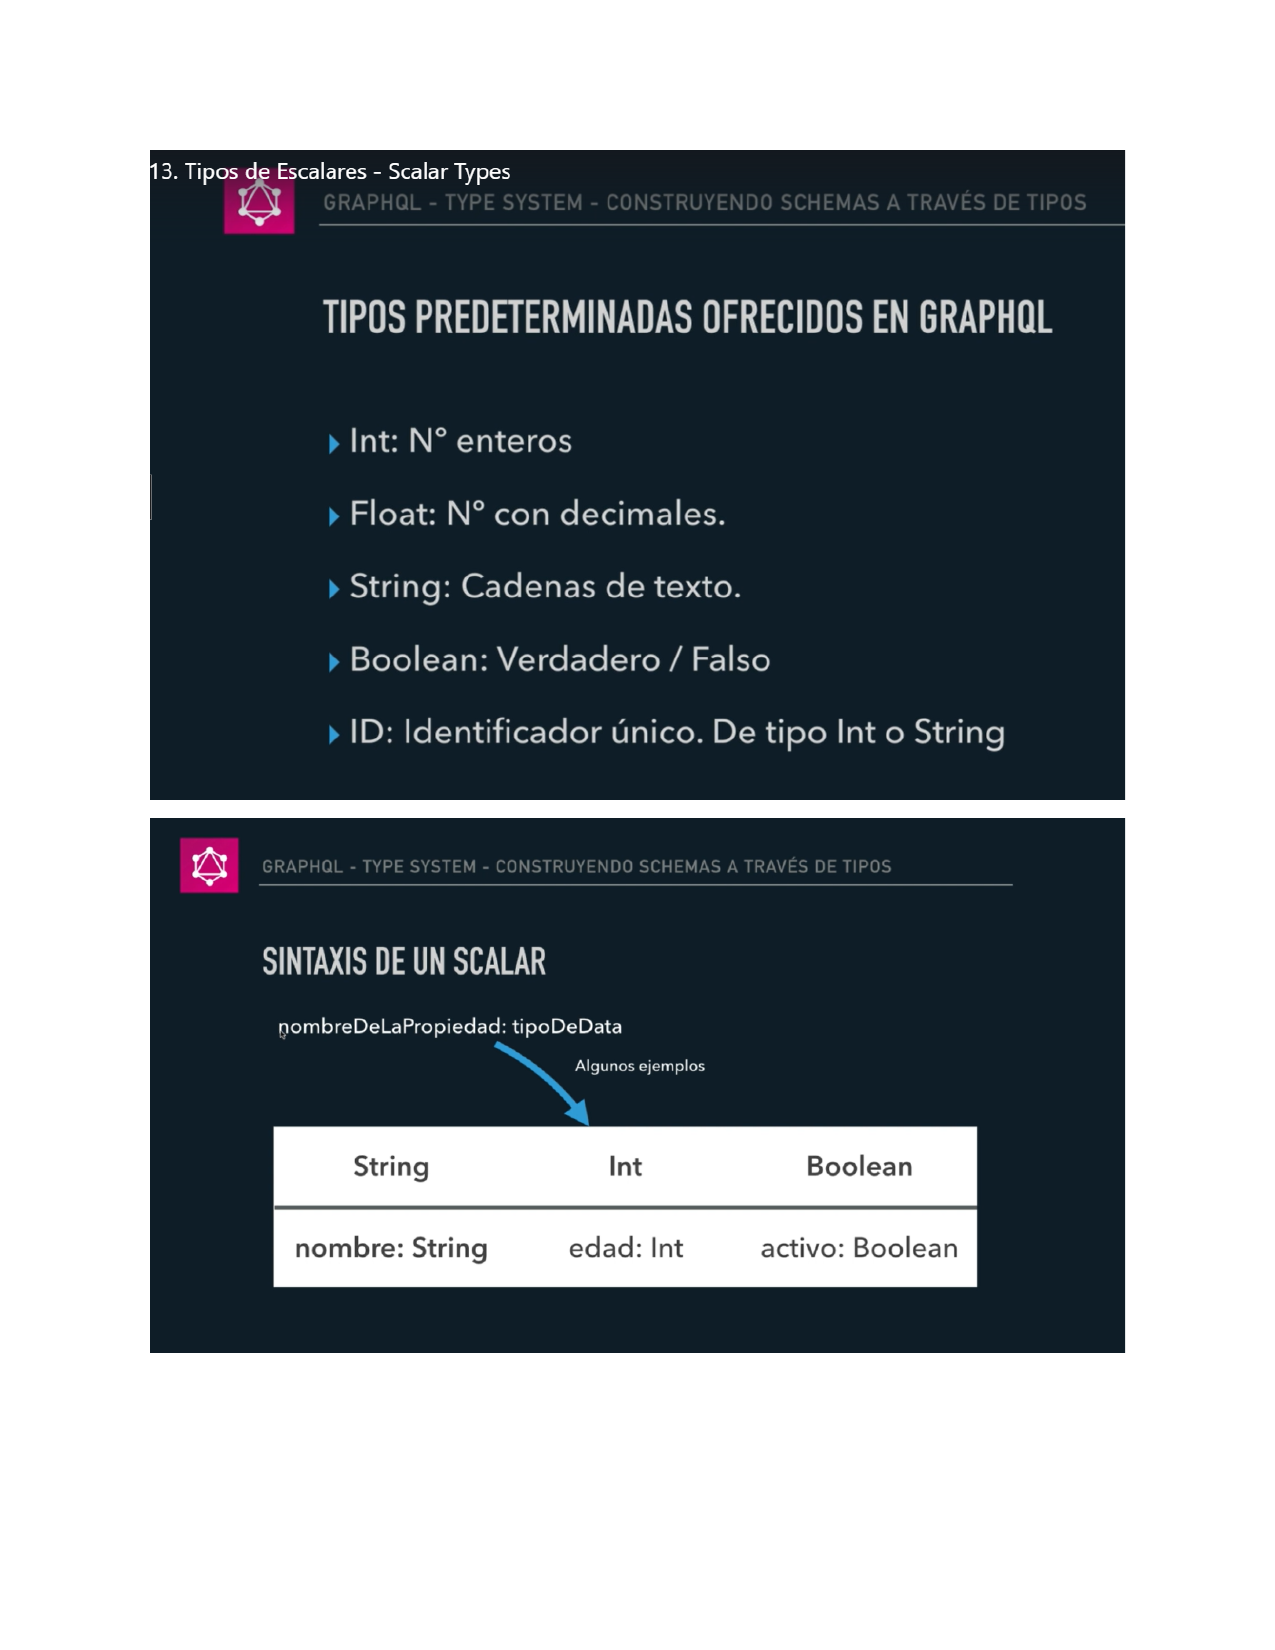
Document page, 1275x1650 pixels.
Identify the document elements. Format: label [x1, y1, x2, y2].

picture [150, 150, 1125, 800]
picture [150, 818, 1125, 1353]
